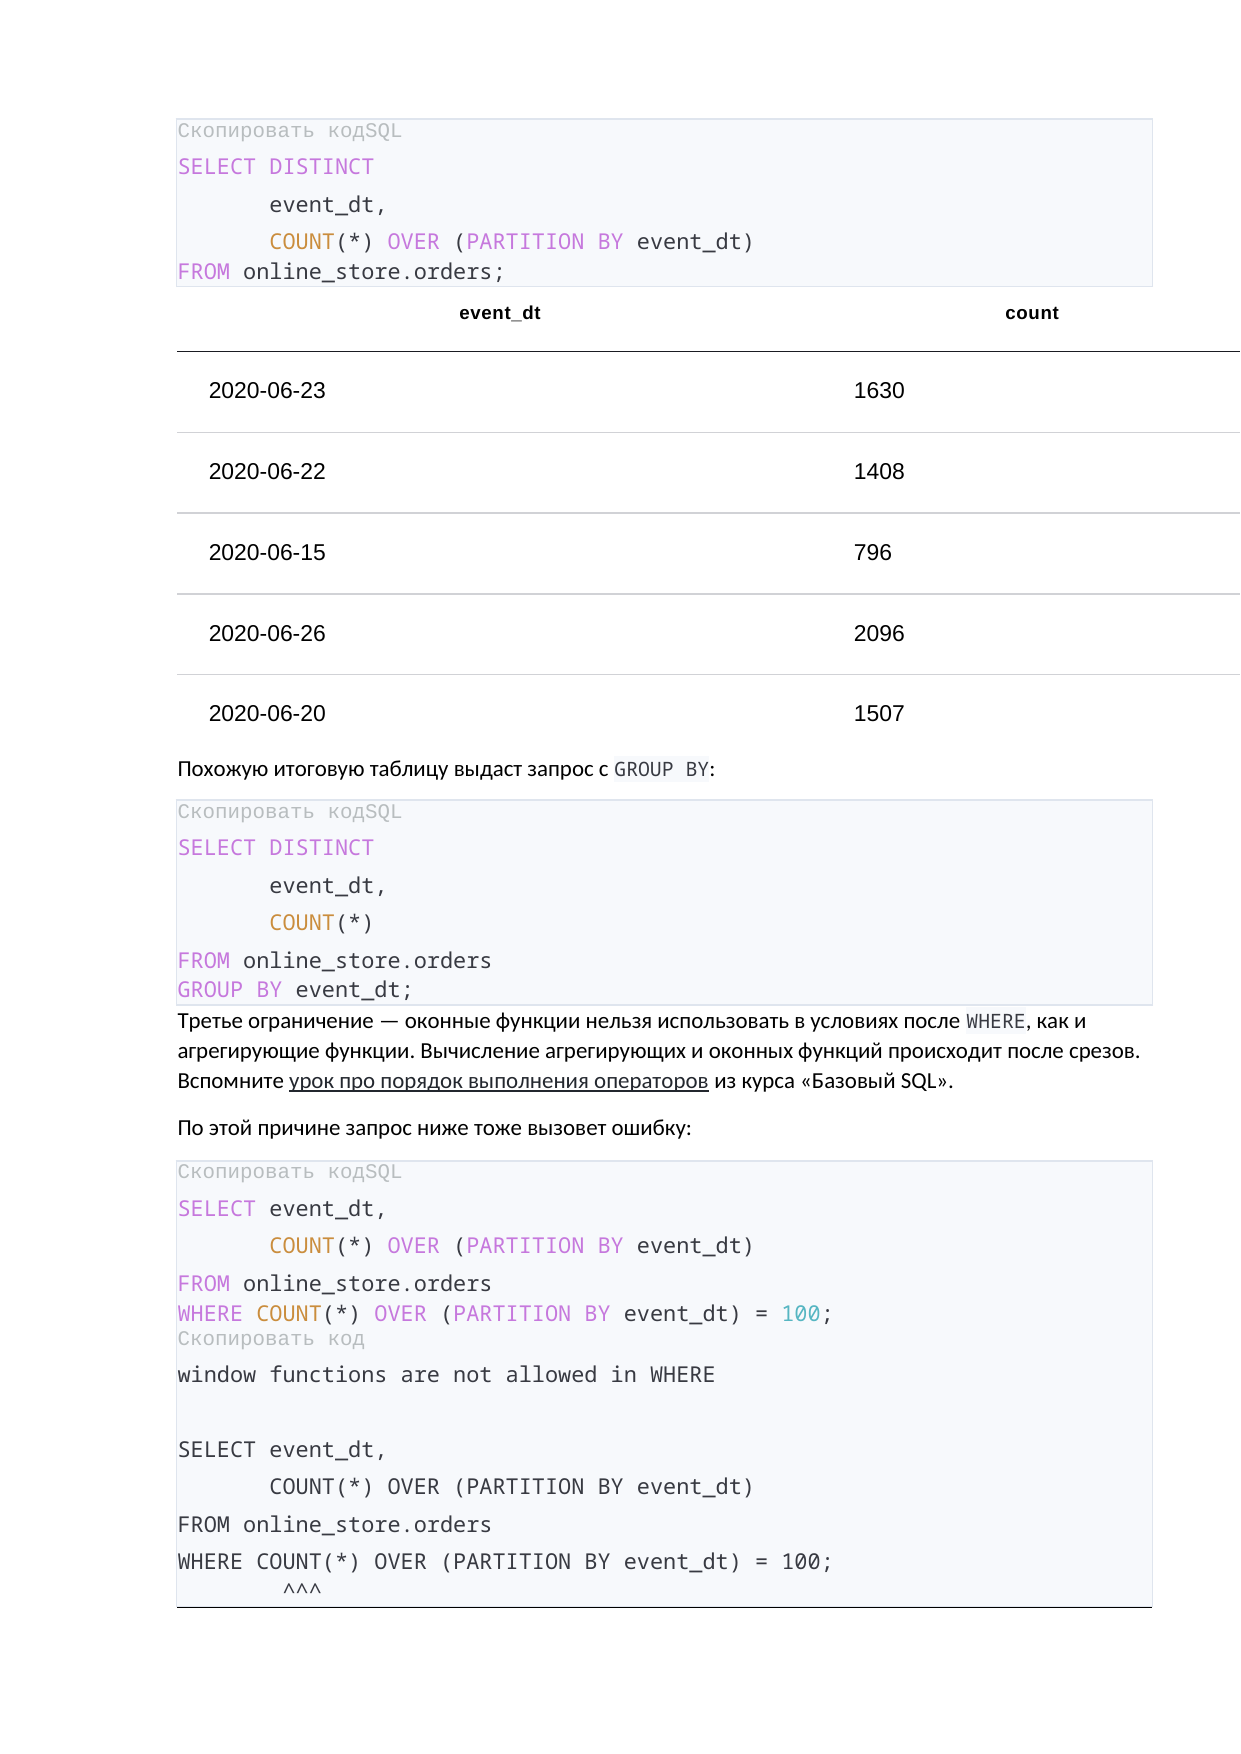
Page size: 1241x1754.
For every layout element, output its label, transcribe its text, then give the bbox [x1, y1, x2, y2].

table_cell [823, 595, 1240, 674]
text COUNT(*) OVER (PARTITION BY event_dt) [177, 1464, 1152, 1501]
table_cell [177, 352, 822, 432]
text FROM online_store.orders [177, 1260, 1152, 1298]
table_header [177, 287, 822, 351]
text FROM online_store.orders [177, 937, 1152, 973]
text COUNT(*) OVER (PARTITION BY event_dt) [177, 218, 1152, 254]
text SELECT DISTINCT [177, 824, 1152, 862]
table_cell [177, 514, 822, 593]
text event_dt, [177, 862, 1152, 899]
text WHERE COUNT(*) OVER (PARTITION BY event_dt) = 100; [177, 1539, 1152, 1574]
text SELECT event_dt, [177, 1426, 1152, 1464]
text Скопировать код [177, 1327, 1152, 1351]
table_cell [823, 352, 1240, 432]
text Третье ограничение — оконные функции нельзя использовать в условиях после WHERE, как и агрегирующие функции. Вычисление агрегирующих и оконных функций происходит после срезов. Вспомните урок про порядок выполнения операторов из курса «Базовый SQL». [177, 1006, 1152, 1094]
text WHERE COUNT(*) OVER (PARTITION BY event_dt) = 100; [177, 1298, 1152, 1327]
text SELECT DISTINCT [177, 143, 1152, 181]
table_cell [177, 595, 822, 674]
text По этой причине запрос ниже тоже вызовет ошибку: [177, 1113, 1152, 1141]
text COUNT(*) [177, 899, 1152, 937]
text FROM online_store.orders; [177, 254, 1152, 286]
text event_dt, [177, 181, 1152, 218]
text Похожую итоговую таблицу выдаст запрос с GROUP BY: [177, 754, 1152, 782]
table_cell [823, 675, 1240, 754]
text GROUP BY event_dt; [177, 973, 1152, 1004]
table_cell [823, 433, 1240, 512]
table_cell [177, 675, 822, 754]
text Скопировать кодSQL [177, 1162, 1152, 1185]
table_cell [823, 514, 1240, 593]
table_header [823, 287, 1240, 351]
text SELECT event_dt, [177, 1185, 1152, 1223]
text Скопировать кодSQL [177, 801, 1152, 824]
text Скопировать кодSQL [177, 120, 1152, 143]
text FROM online_store.orders [177, 1501, 1152, 1539]
text window functions are not allowed in WHERE [177, 1351, 1152, 1389]
text ^^^ [177, 1574, 1152, 1606]
text COUNT(*) OVER (PARTITION BY event_dt) [177, 1223, 1152, 1260]
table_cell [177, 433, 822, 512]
